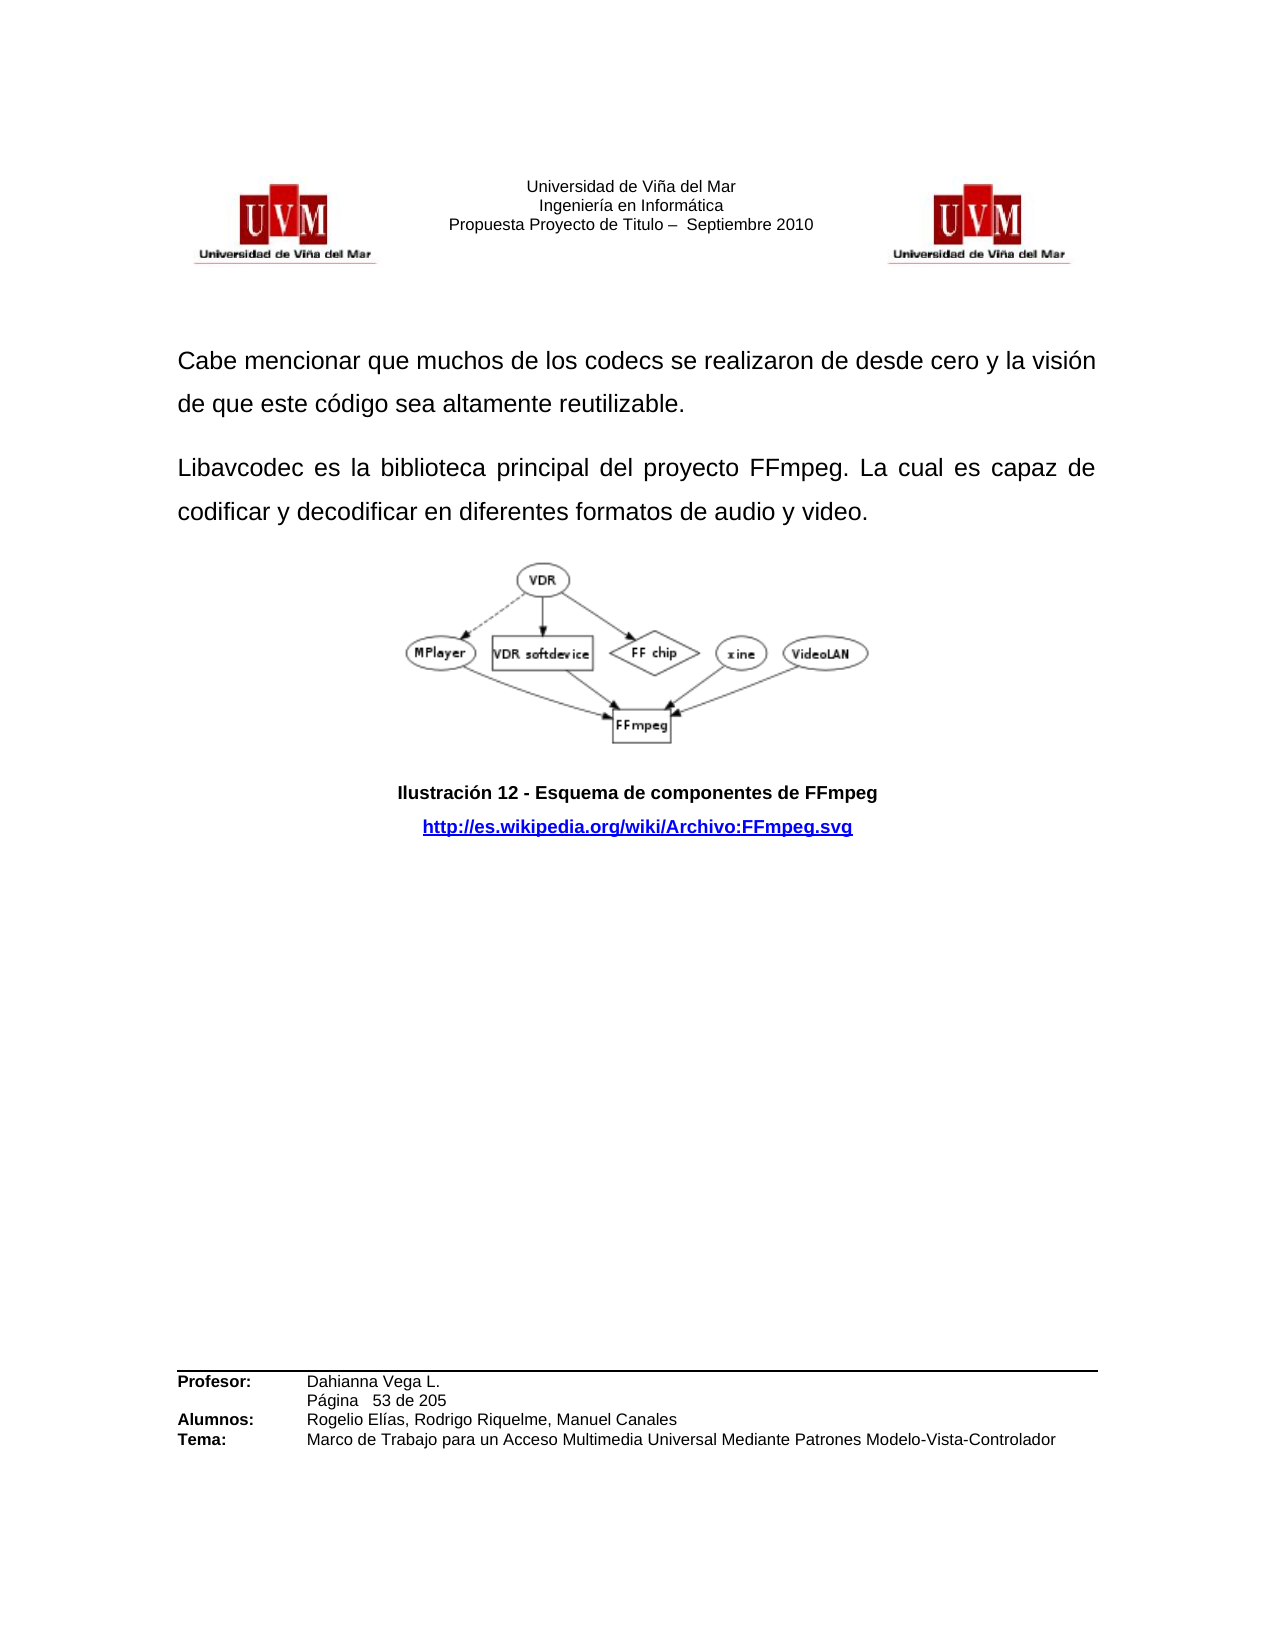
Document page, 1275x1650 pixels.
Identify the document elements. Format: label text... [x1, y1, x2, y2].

text Ilustración 12 - Esquema de componentes de FFmpeg [177, 782, 1098, 803]
picture [177, 176, 390, 267]
text http://es.wikipedia.org/wiki/Archivo:FFmpeg.svg [177, 816, 1098, 837]
text Libavcodec es la biblioteca principal del proyecto FFmpeg. La cual es capaz de codificar y decodificar en diferentes formatos de audio y video. [177, 453, 1098, 525]
text Cabe mencionar que muchos de los codecs se realizaron de desde cero y la visión de que este código sea altamente reutilizable. [177, 346, 1098, 418]
picture [403, 560, 872, 747]
picture [871, 176, 1084, 267]
